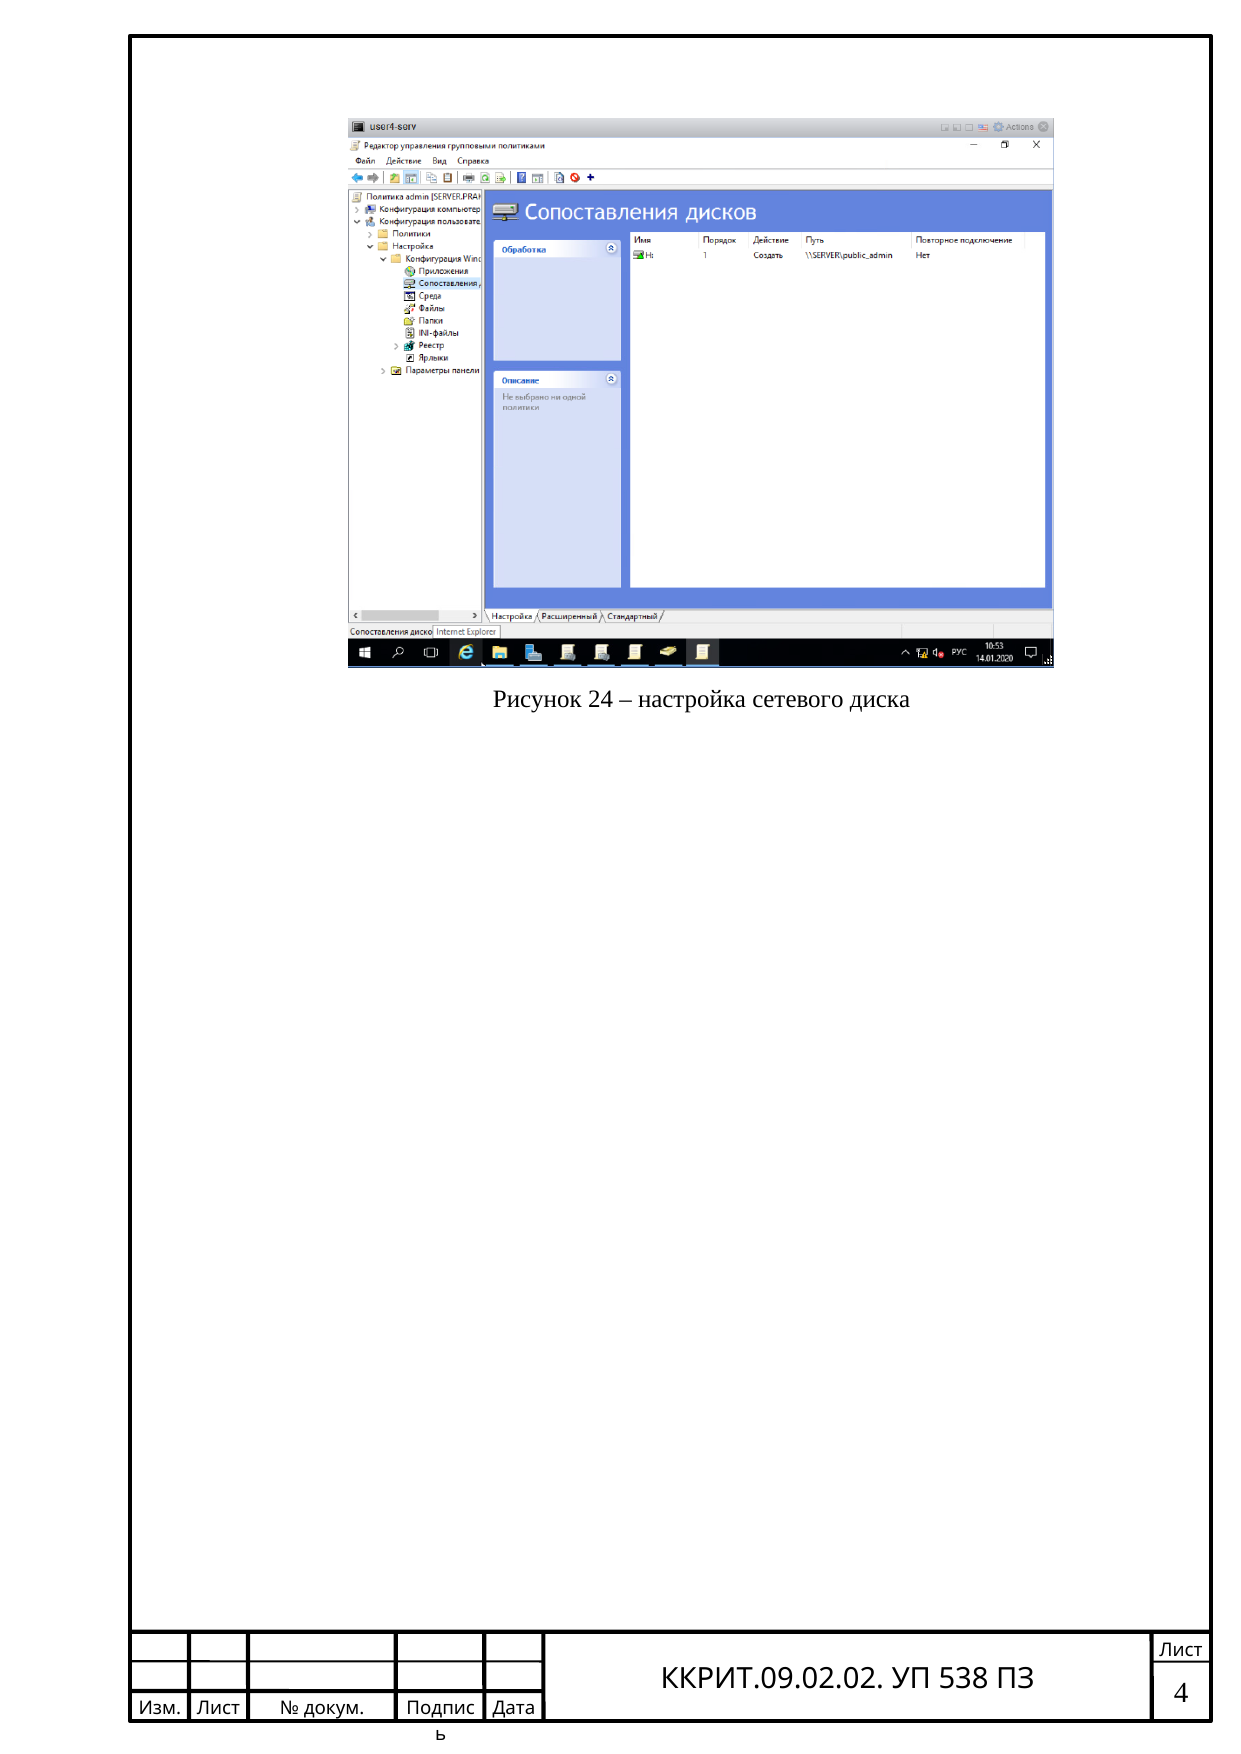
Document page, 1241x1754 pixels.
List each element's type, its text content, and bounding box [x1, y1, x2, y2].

text Рисунок 24 – настройка сетевого диска [177, 684, 1152, 713]
picture [348, 118, 1054, 668]
